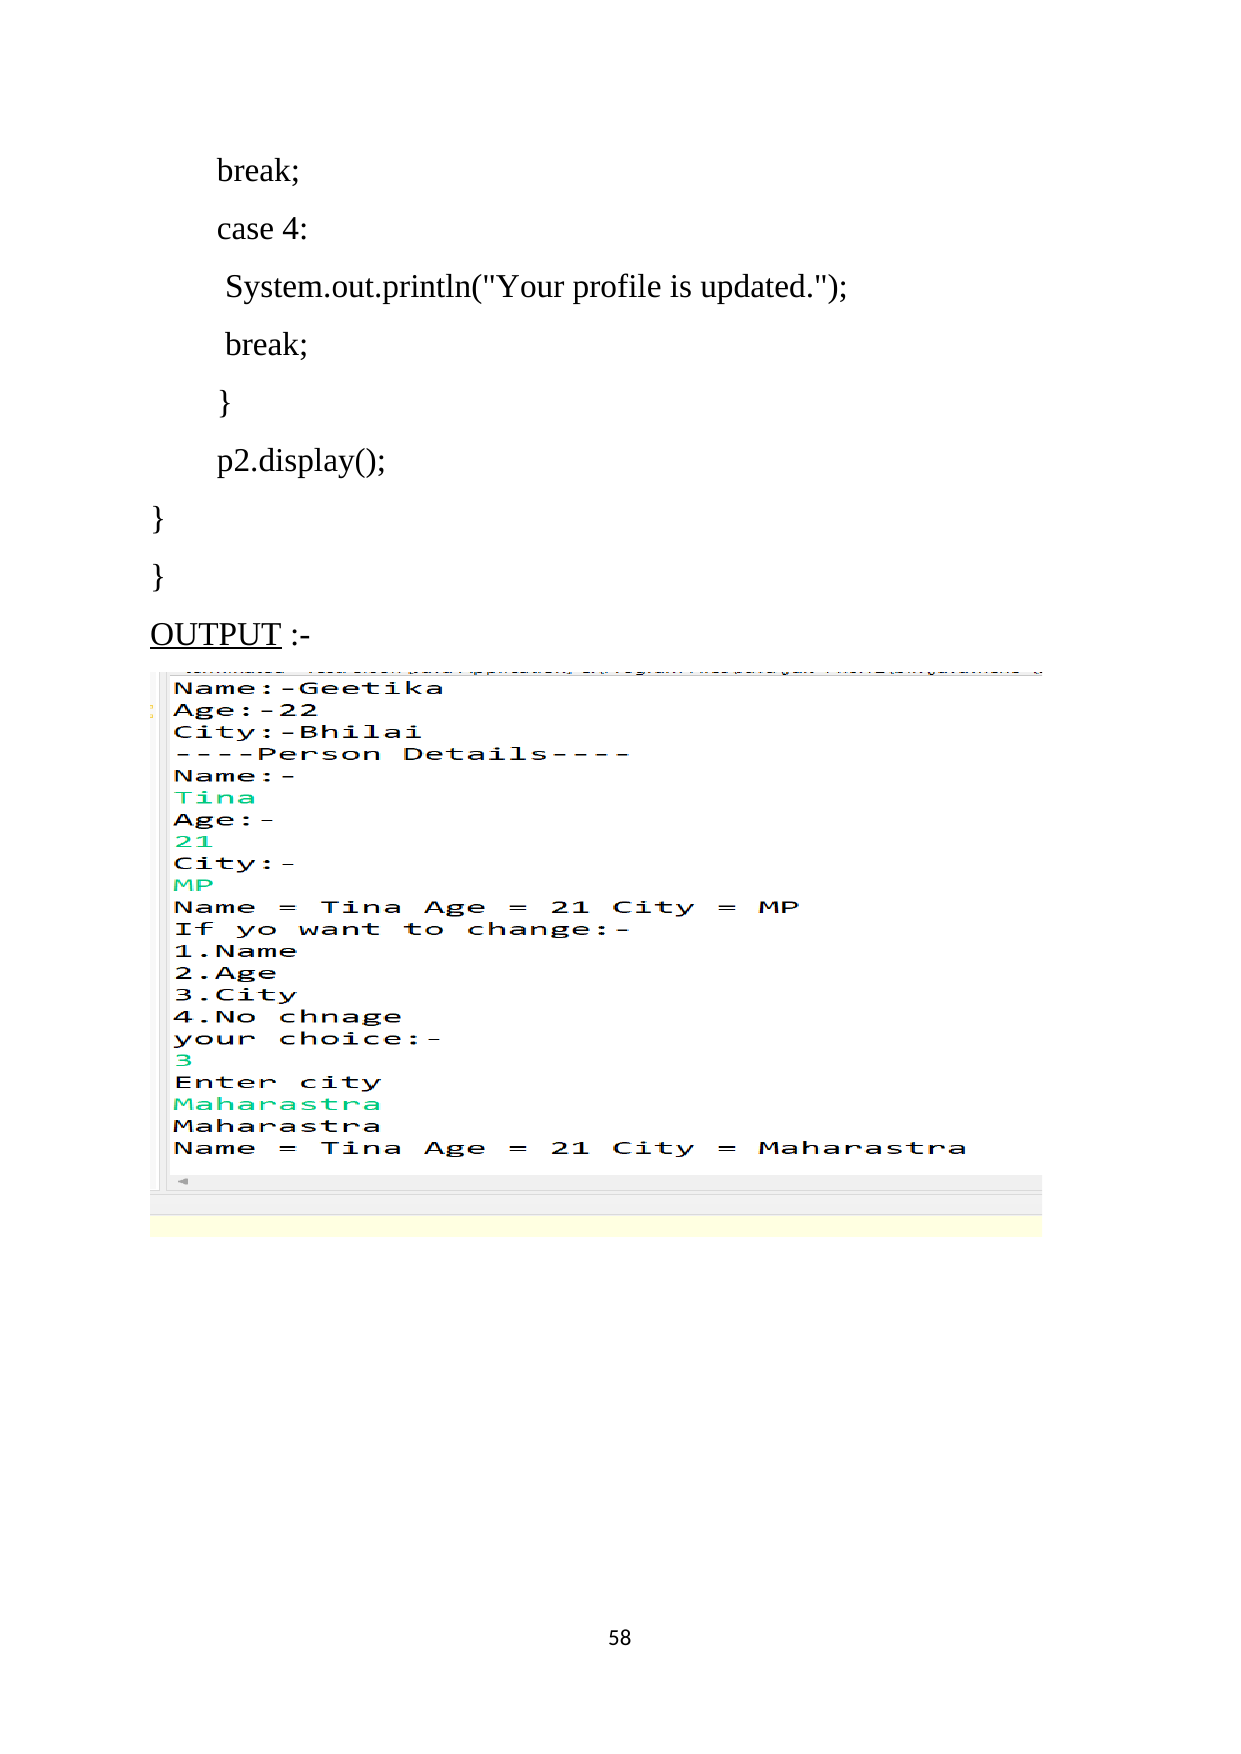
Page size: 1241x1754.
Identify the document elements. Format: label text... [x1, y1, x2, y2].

picture [150, 672, 1043, 1237]
text OUTPUT :- [150, 614, 1090, 652]
text } [150, 498, 1090, 536]
text break; [150, 324, 1090, 362]
text } [150, 382, 1090, 420]
text p2.display(); [150, 440, 1090, 478]
text System.out.println("Your profile is updated."); [150, 266, 1090, 304]
text break; [150, 150, 1090, 188]
text case 4: [150, 208, 1090, 246]
text } [150, 556, 1090, 594]
